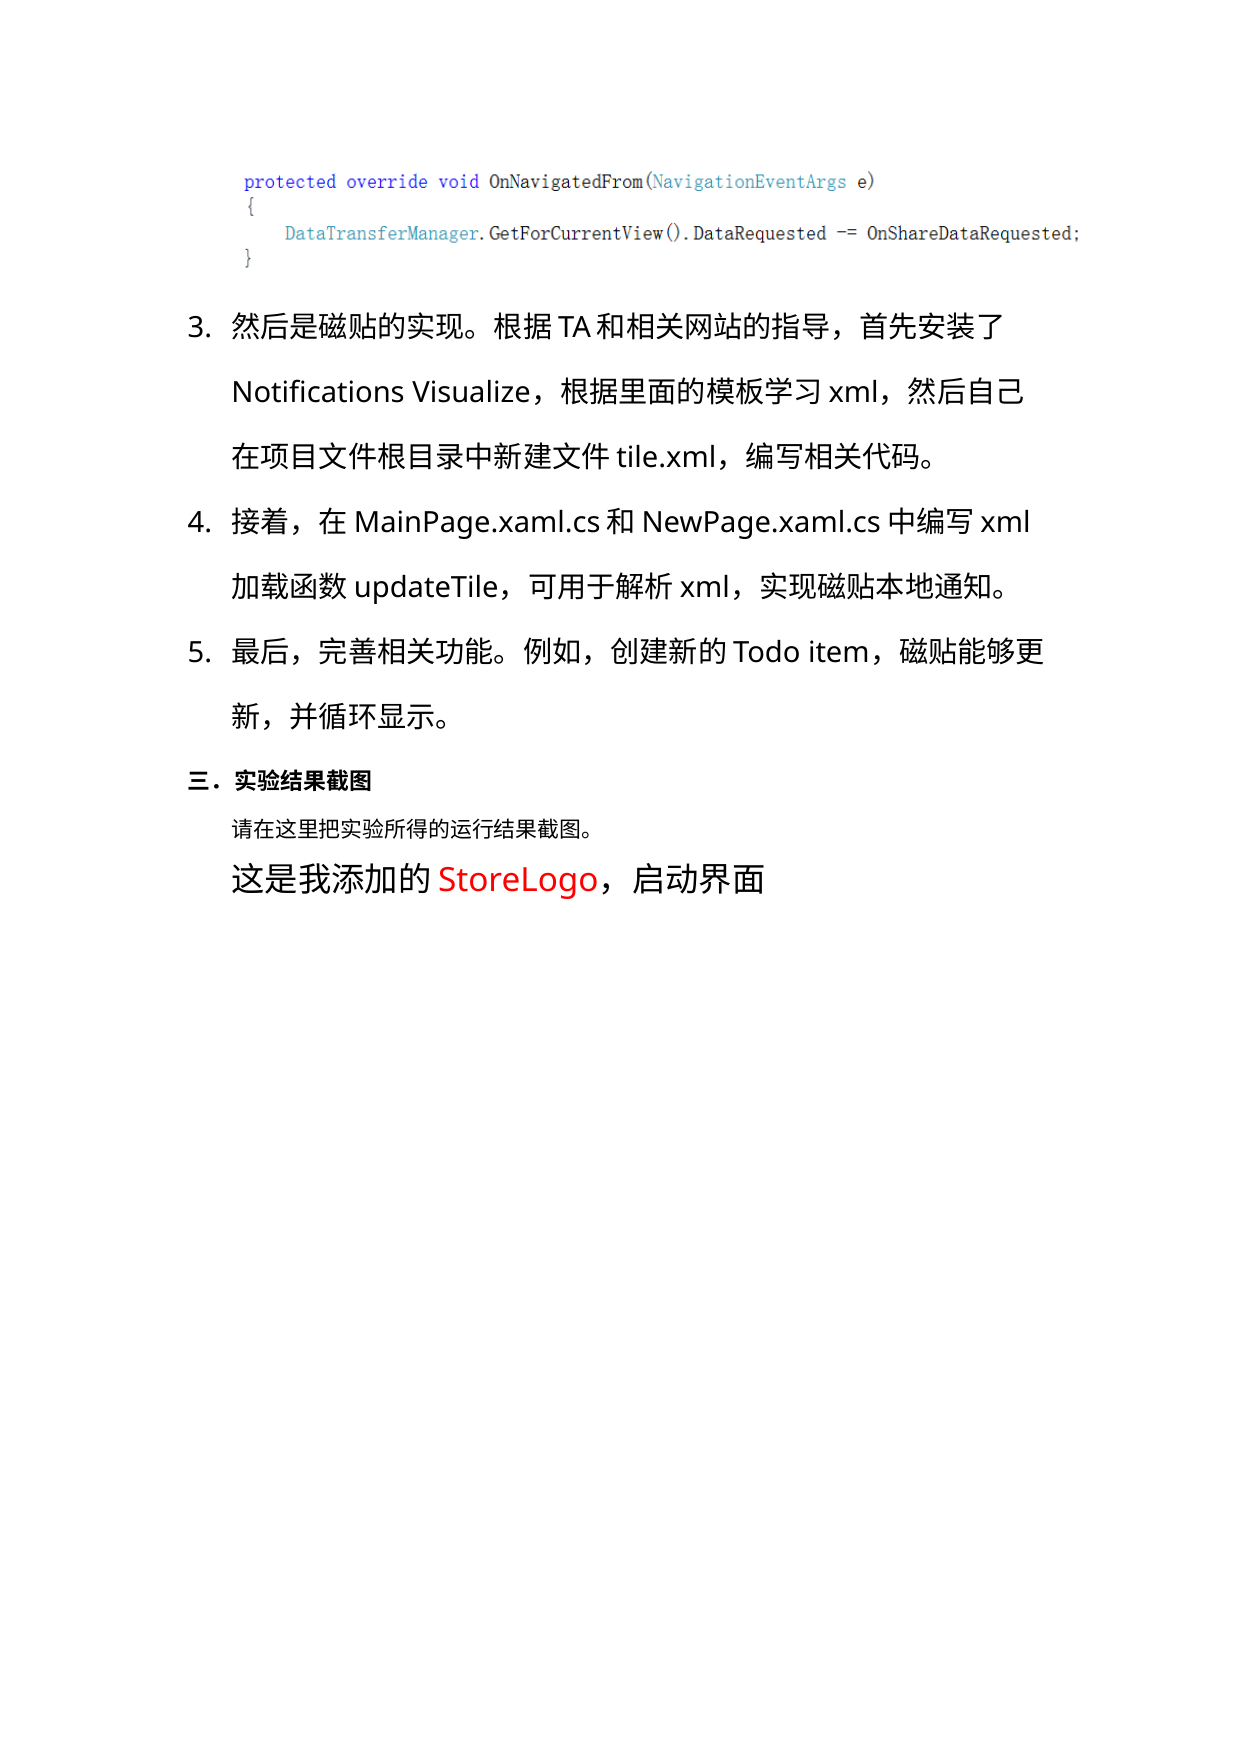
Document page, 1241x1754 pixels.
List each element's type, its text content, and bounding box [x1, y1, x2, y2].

text 请在这里把实验所得的运行结果截图。 [231, 812, 1053, 844]
list 接着，在MainPage.xaml.cs和NewPage.xaml.cs中编写xml加载函数updateTile，可用于解析xml，实现磁贴本地通知。 [187, 487, 1053, 617]
text 这是我添加的StoreLogo，启动界面 [231, 844, 1053, 909]
list 然后是磁贴的实现。根据TA和相关网站的指导，首先安装了Notifications Visualize，根据里面的模板学习xml，然后自己在项目文件根目录中新建文件tile.xml，编写相关代码。 [187, 292, 1053, 487]
list 最后，完善相关功能。例如，创建新的Todo item，磁贴能够更新，并循环显示。 [187, 617, 1053, 747]
list 实验结果截图 [187, 747, 1053, 812]
picture [231, 161, 1097, 284]
